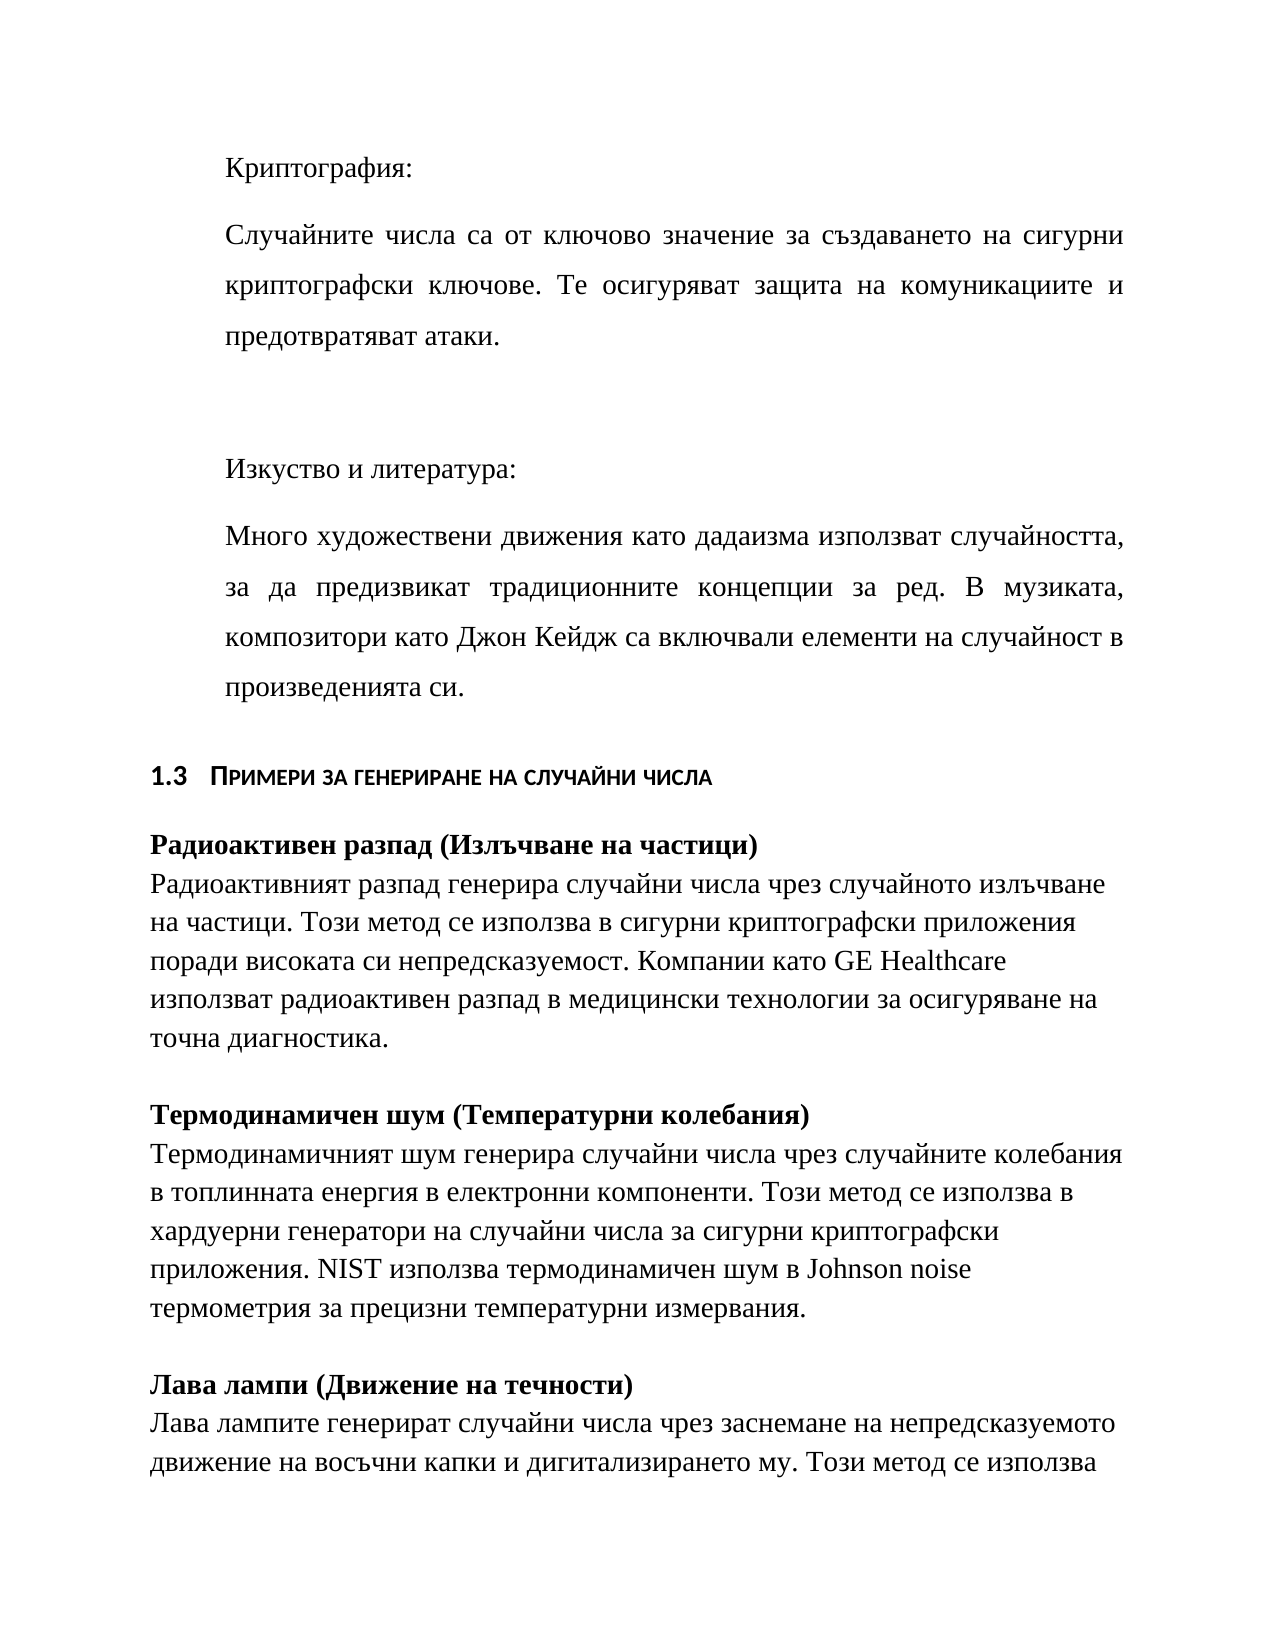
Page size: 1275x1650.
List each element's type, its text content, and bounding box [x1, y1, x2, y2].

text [150, 1406, 1125, 1478]
text Радиоактивен разпад (Излъчване на частици) [150, 827, 1125, 861]
text Криптография: [225, 150, 1125, 183]
text Случайните числа са от ключово значение за създаването на сигурни криптографски ключове. Те осигуряват защита на комуникациите и предотвратяват атаки. [225, 217, 1125, 351]
text Лава лампи (Движение на течности) [150, 1367, 1125, 1401]
text Термодинамичният шум генерира случайни числа чрез случайните колебания в топлинната енергия в електронни компоненти. Този метод се използва в хардуерни генератори на случайни числа за сигурни криптографски приложения. NIST използва термодинамичен шум в Johnson noise термометрия за прецизни температурни измервания. [150, 1136, 1125, 1323]
text Изкуство и литература: [225, 452, 1125, 485]
text Много художествени движения като дадаизма използват случайността, за да предизвикат традиционните концепции за ред. В музиката, композитори като Джон Кейдж са включвали елементи на случайност в произведенията си. [225, 518, 1125, 703]
text Радиоактивният разпад генерира случайни числа чрез случайното излъчване на частици. Този метод се използва в сигурни криптографски приложения поради високата си непредсказуемост. Компании като GE Healthcare използват радиоактивен разпад в медицински технологии за осигуряване на точна диагностика. [150, 866, 1125, 1054]
text Термодинамичен шум (Температурни колебания) [150, 1097, 1125, 1131]
subtitle Примери за генериране на случайни числа [150, 757, 1125, 793]
